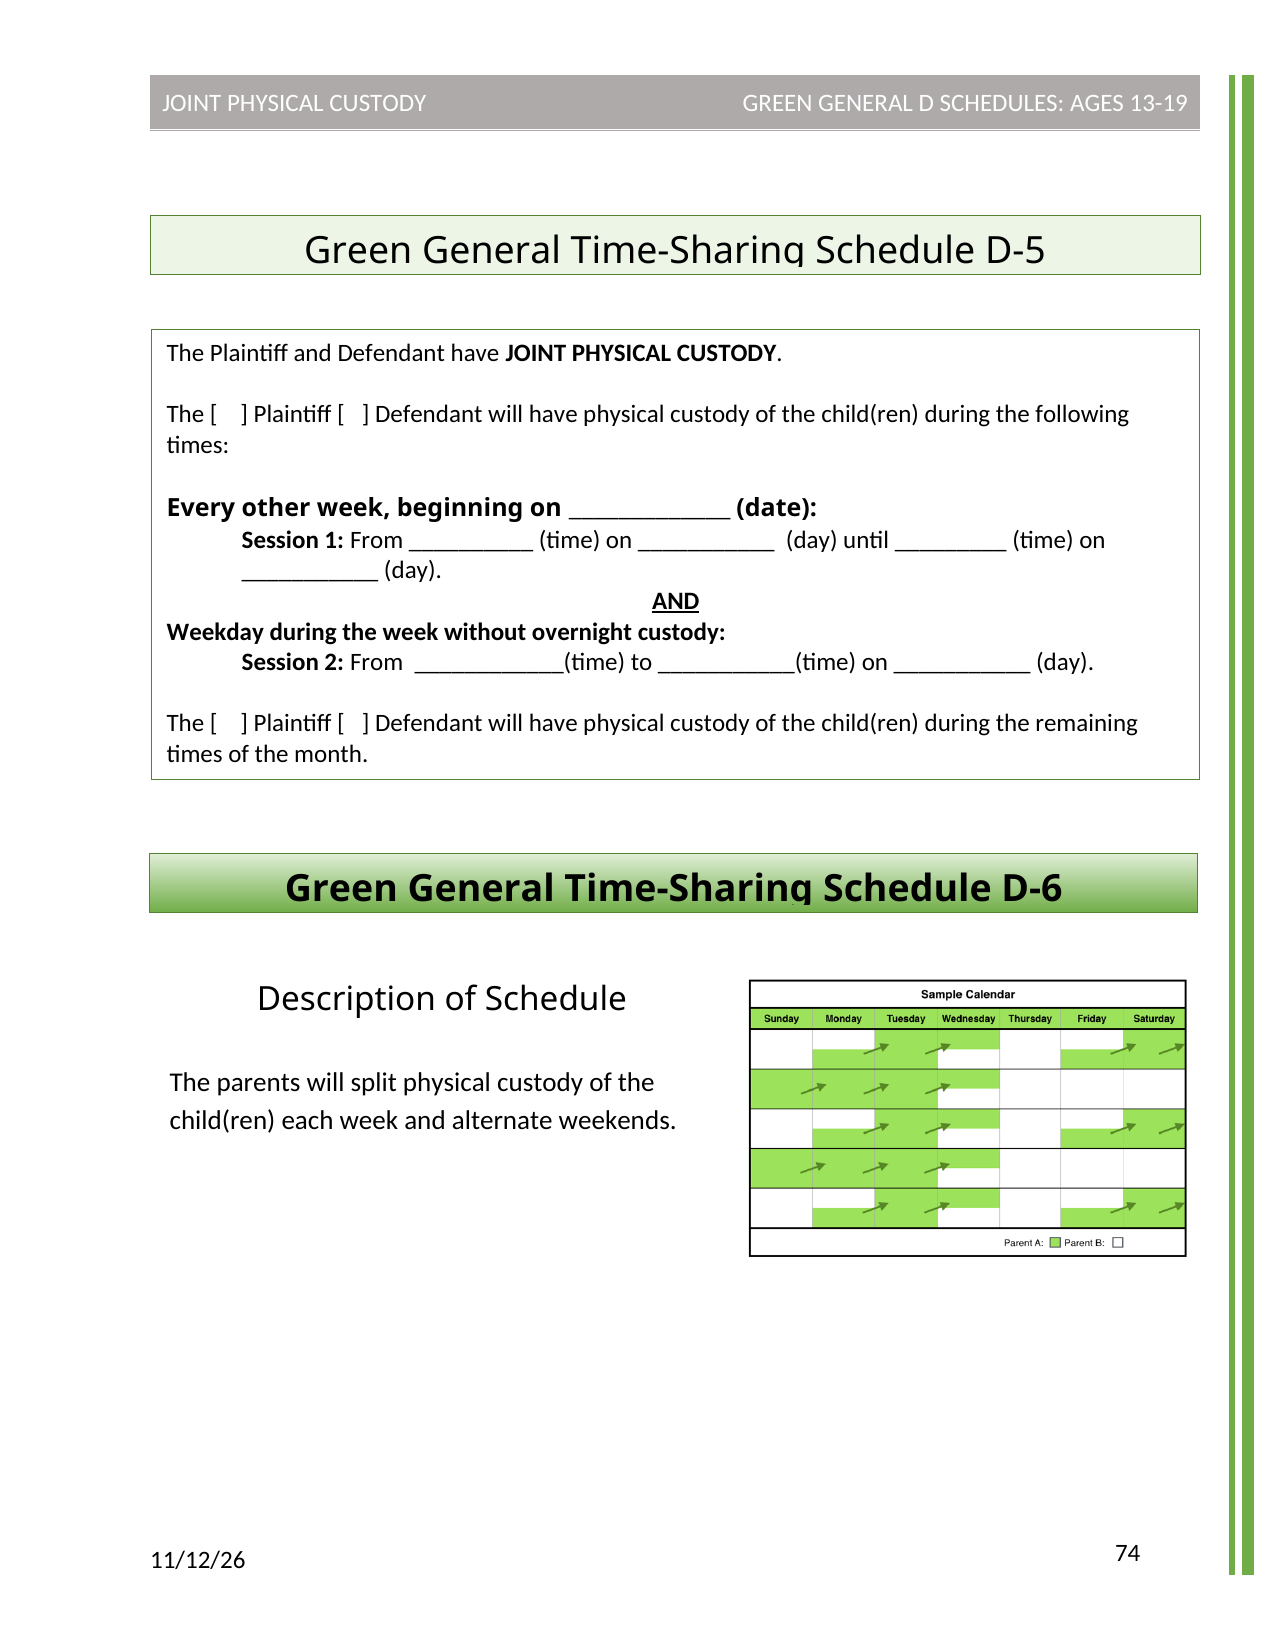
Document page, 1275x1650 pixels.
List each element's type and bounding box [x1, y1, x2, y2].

picture [742, 973, 1193, 1265]
